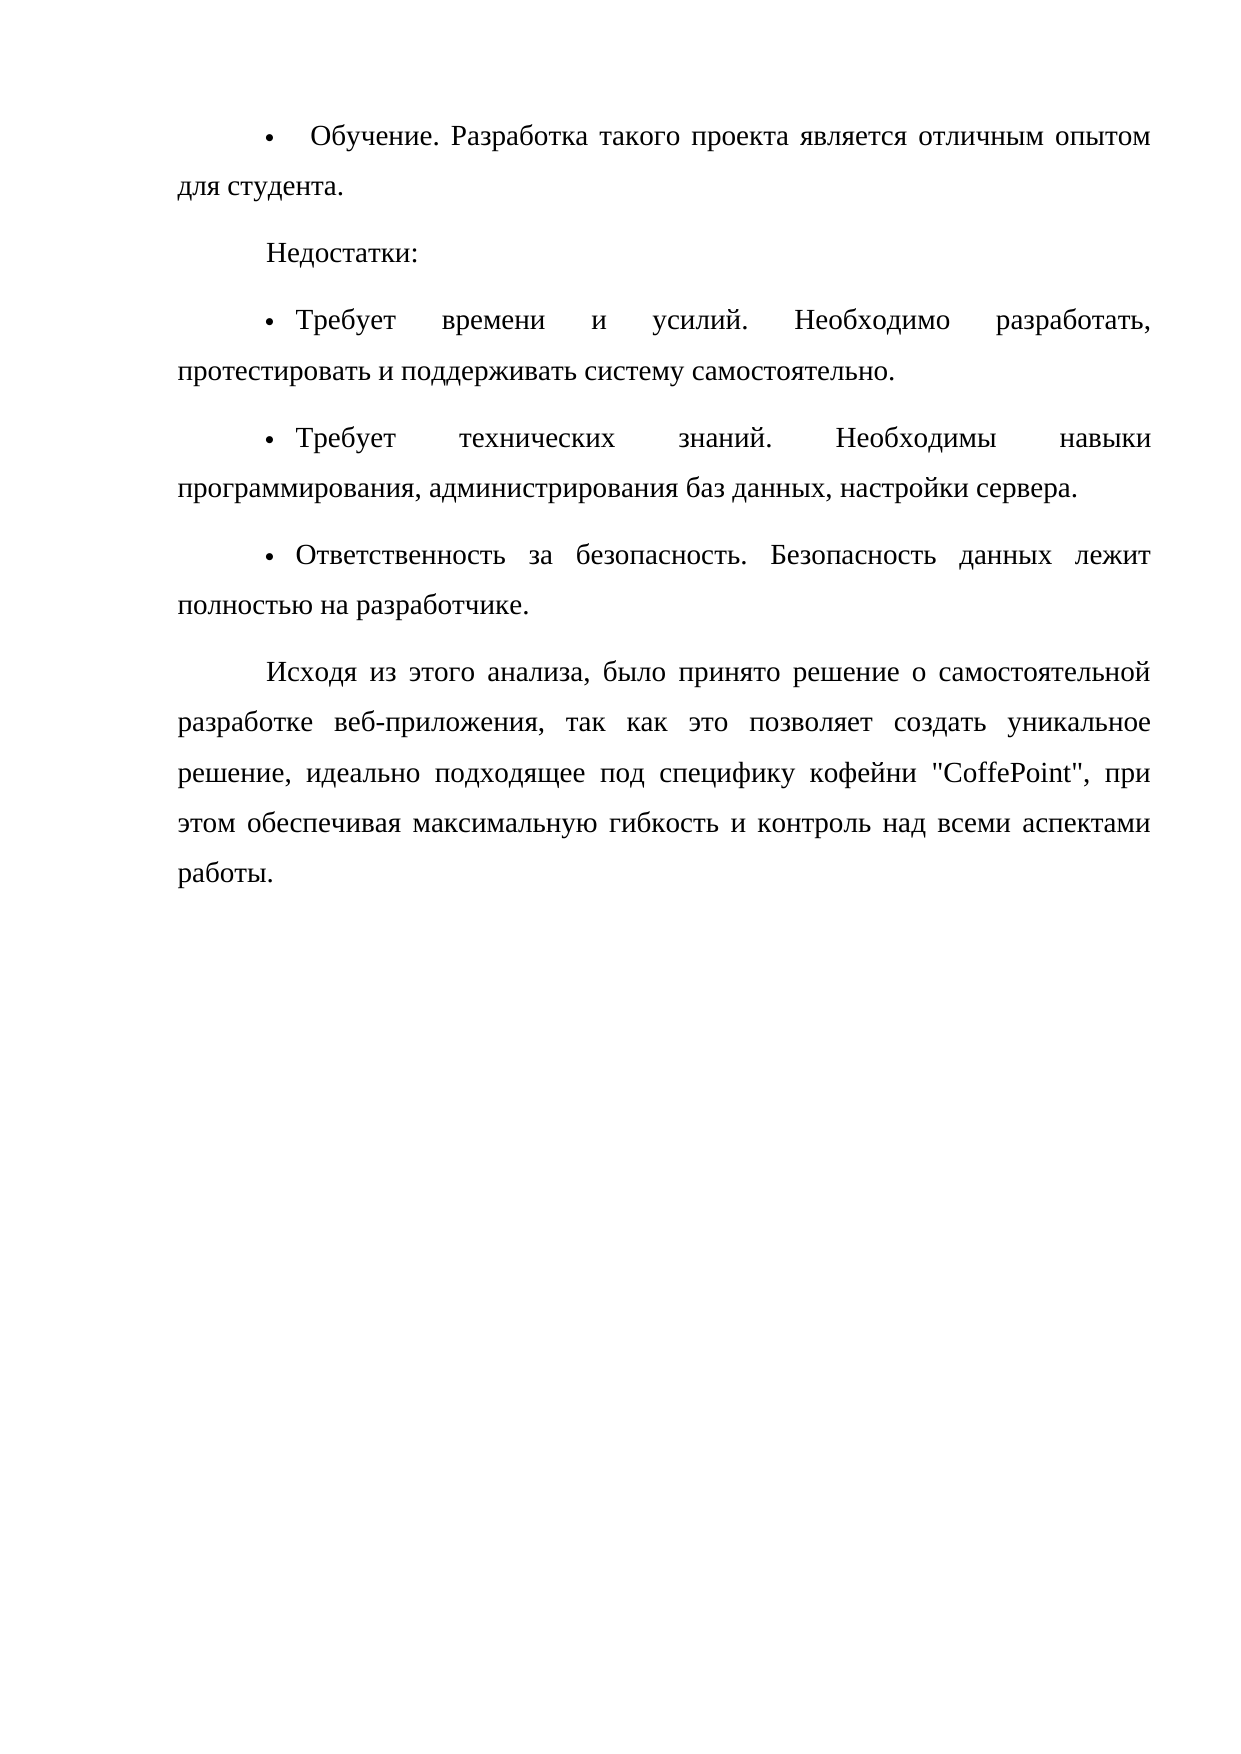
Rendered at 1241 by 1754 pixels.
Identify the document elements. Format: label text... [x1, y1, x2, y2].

list Требует технических знаний. Необходимы навыки программирования, администрирования баз данных, настройки сервера. [177, 420, 1152, 503]
text Недостатки: [177, 235, 1152, 269]
text Исходя из этого анализа, было принято решение о самостоятельной разработке веб-приложения, так как это позволяет создать уникальное решение, идеально подходящее под специфику кофейни "CoffePoint", при этом обеспечивая максимальную гибкость и контроль над всеми аспектами работы. [177, 654, 1152, 889]
list Обучение. Разработка такого проекта является отличным опытом для студента. [177, 118, 1152, 202]
list Ответственность за безопасность. Безопасность данных лежит полностью на разработчике. [177, 537, 1152, 621]
list Требует времени и усилий. Необходимо разработать, протестировать и поддерживать систему самостоятельно. [177, 302, 1152, 386]
